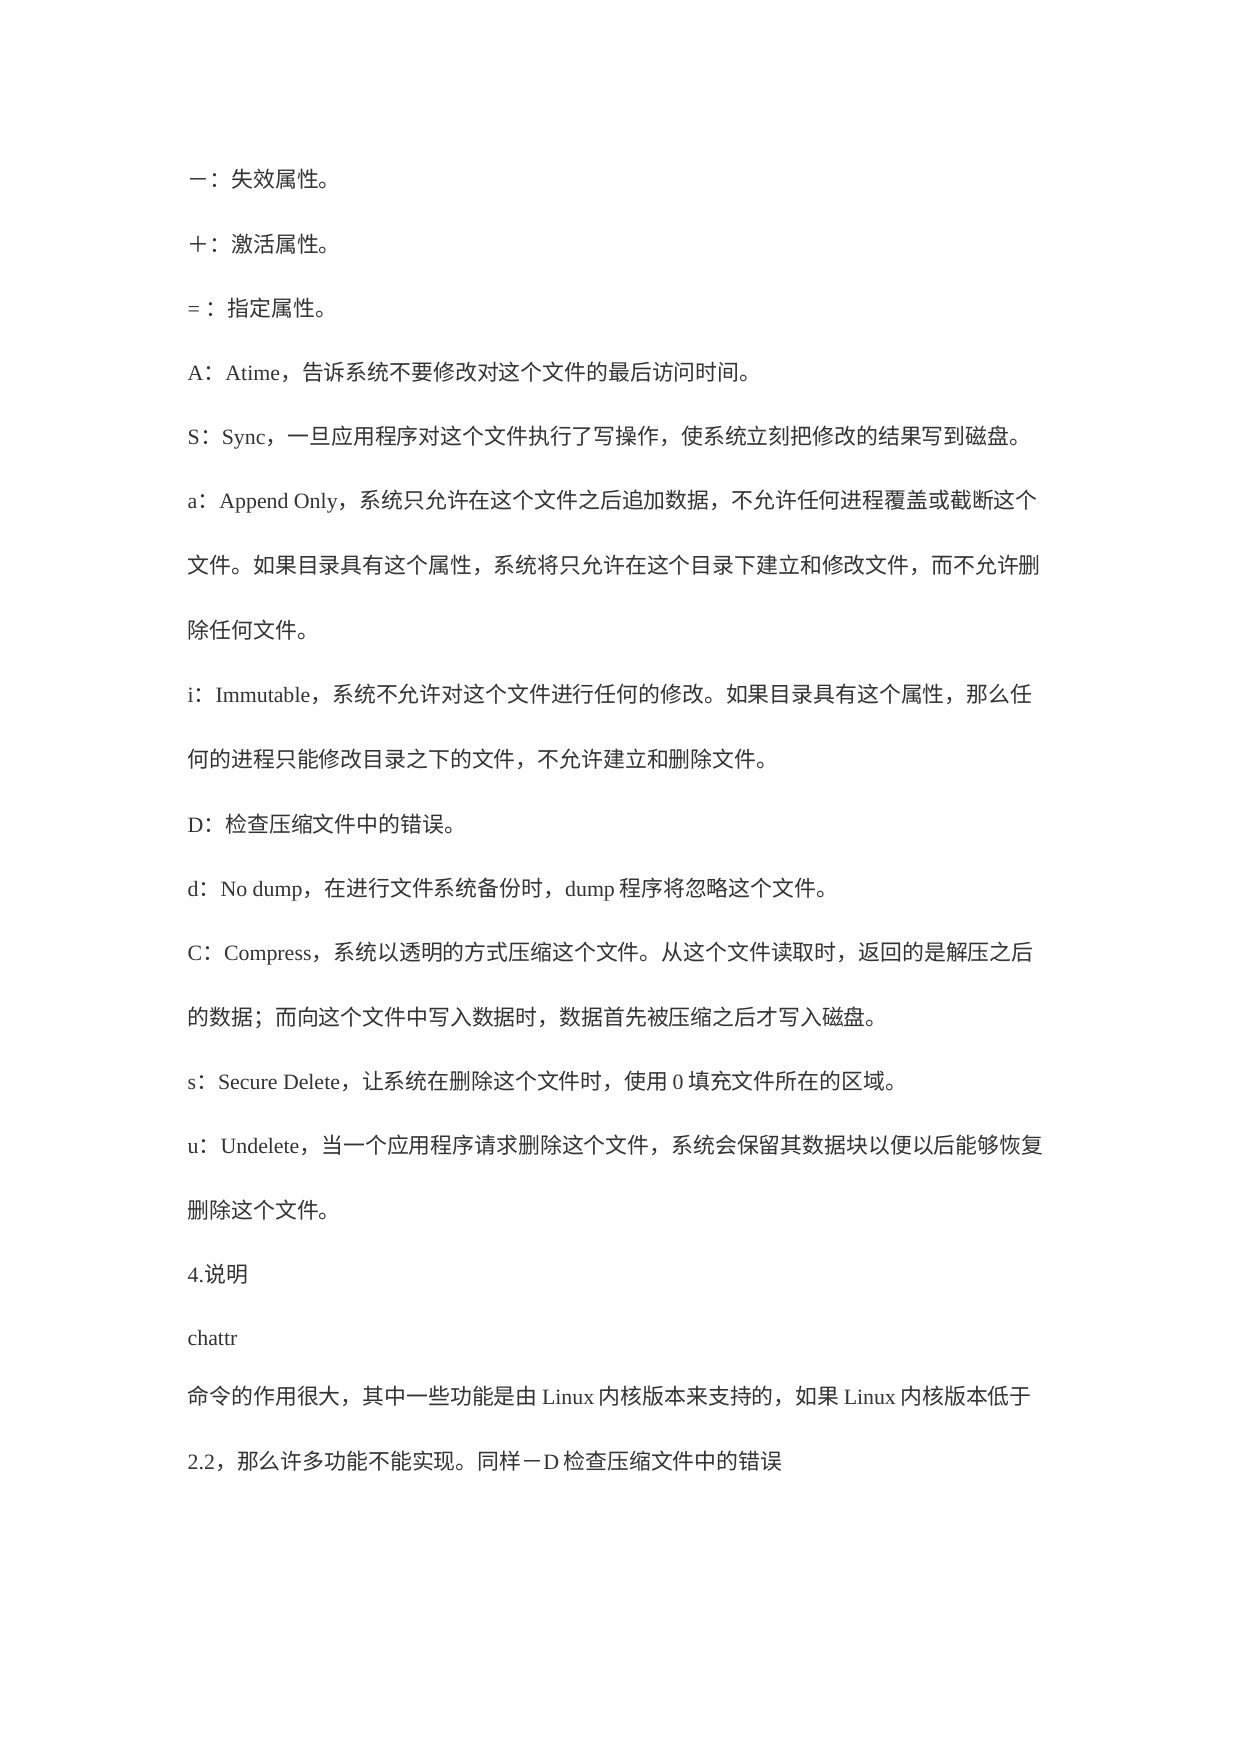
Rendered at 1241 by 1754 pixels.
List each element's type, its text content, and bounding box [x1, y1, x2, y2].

text s：Secure Delete，让系统在删除这个文件时，使用0填充文件所在的区域。 [187, 1064, 1053, 1096]
text 4.说明 [187, 1257, 1053, 1289]
text ＋：激活属性。 [187, 226, 1053, 259]
text D：检查压缩文件中的错误。 [187, 806, 1053, 839]
text = ：指定属性。 [187, 290, 1053, 323]
text chattr [187, 1321, 1053, 1354]
text －：失效属性。 [187, 162, 1053, 194]
text S：Sync，一旦应用程序对这个文件执行了写操作，使系统立刻把修改的结果写到磁盘。 [187, 419, 1053, 451]
text C：Compress，系统以透明的方式压缩这个文件。从这个文件读取时，返回的是解压之后的数据；而向这个文件中写入数据时，数据首先被压缩之后才写入磁盘。 [187, 934, 1053, 1032]
text 命令的作用很大，其中一些功能是由Linux内核版本来支持的，如果Linux内核版本低于2.2，那么许多功能不能实现。同样－D检查压缩文件中的错误 [187, 1379, 1053, 1476]
text u：Undelete，当一个应用程序请求删除这个文件，系统会保留其数据块以便以后能够恢复删除这个文件。 [187, 1128, 1053, 1225]
text A：Atime，告诉系统不要修改对这个文件的最后访问时间。 [187, 354, 1053, 387]
text i：Immutable，系统不允许对这个文件进行任何的修改。如果目录具有这个属性，那么任何的进程只能修改目录之下的文件，不允许建立和删除文件。 [187, 677, 1053, 774]
text d：No dump，在进行文件系统备份时，dump程序将忽略这个文件。 [187, 870, 1053, 903]
text a：Append Only，系统只允许在这个文件之后追加数据，不允许任何进程覆盖或截断这个文件。如果目录具有这个属性，系统将只允许在这个目录下建立和修改文件，而不允许删除任何文件。 [187, 483, 1053, 645]
